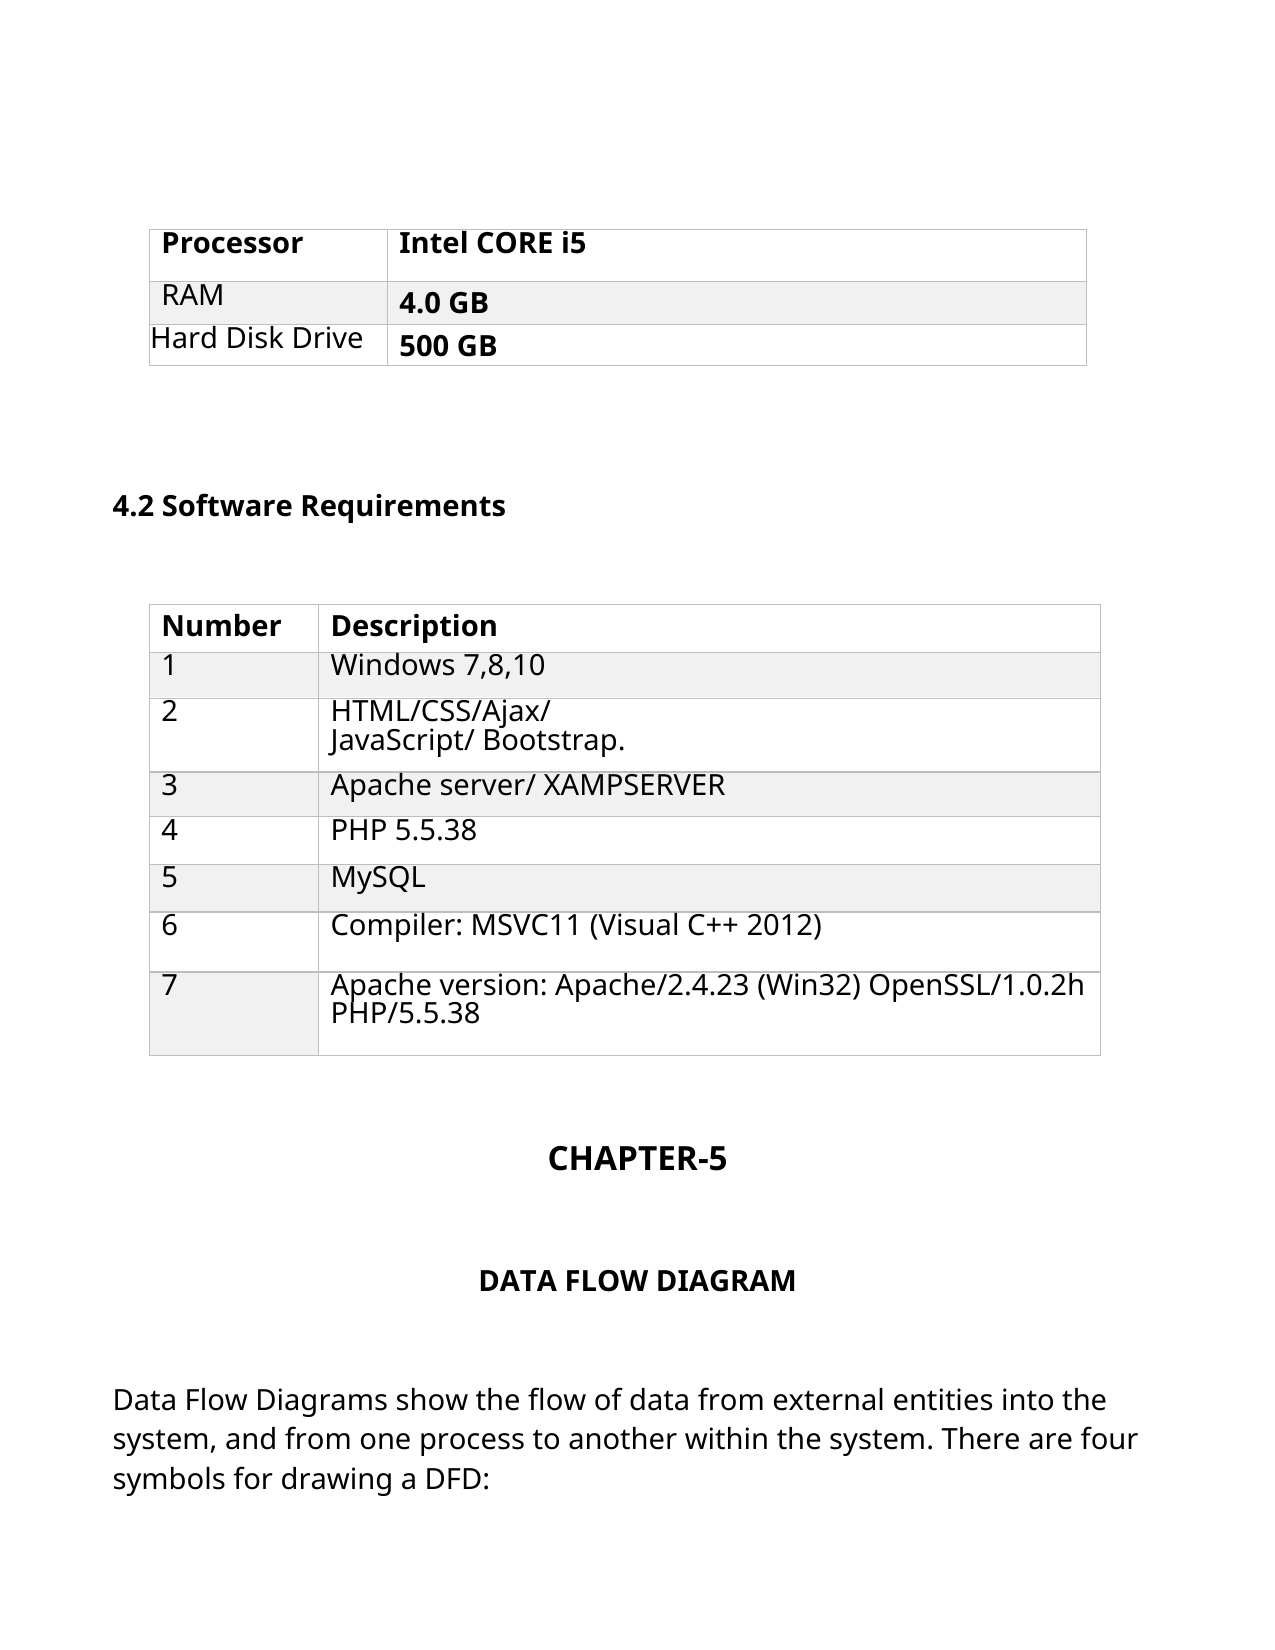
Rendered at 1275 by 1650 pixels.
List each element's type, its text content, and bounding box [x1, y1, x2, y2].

table_cell HTML/CSS/Ajax/JavaScript/ Bootstrap. [319, 699, 1100, 771]
table_cell 5 [150, 865, 318, 911]
table_cell 2 [150, 699, 318, 771]
table_cell MySQL [319, 865, 1100, 911]
table_cell 500 GB [388, 325, 1086, 365]
text Data Flow Diagrams show the flow of data from external entities into the system, and from one process to another within the system. There are four symbols for drawing a DFD: [112, 1379, 1162, 1498]
table_header Number [150, 605, 318, 652]
table_cell 7 [150, 973, 318, 1055]
table_cell 3 [150, 773, 318, 816]
table_cell 1 [150, 653, 318, 697]
table_cell 4 [150, 817, 318, 864]
text DATA FLOW DIAGRAM [112, 1260, 1162, 1299]
table_header Description [319, 605, 1100, 652]
text CHAPTER-5 [112, 1135, 1162, 1181]
table_header Processor [150, 230, 387, 281]
table_cell Apache server/ XAMPSERVER [319, 773, 1100, 816]
table_cell 4.0 GB [388, 282, 1086, 324]
text 4.2 Software Requirements [112, 485, 1162, 525]
table_cell Apache version: Apache/2.4.23 (Win32) OpenSSL/1.0.2h PHP/5.5.38 [319, 973, 1100, 1055]
table_cell Compiler: MSVC11 (Visual C++ 2012) [319, 913, 1100, 971]
table_cell RAM [150, 282, 387, 324]
table_cell PHP 5.5.38 [319, 817, 1100, 864]
table_cell Windows 7,8,10 [319, 653, 1100, 697]
table_header Intel CORE i5 [388, 230, 1086, 281]
table_cell 6 [150, 913, 318, 971]
table_cell Hard Disk Drive [150, 325, 387, 365]
